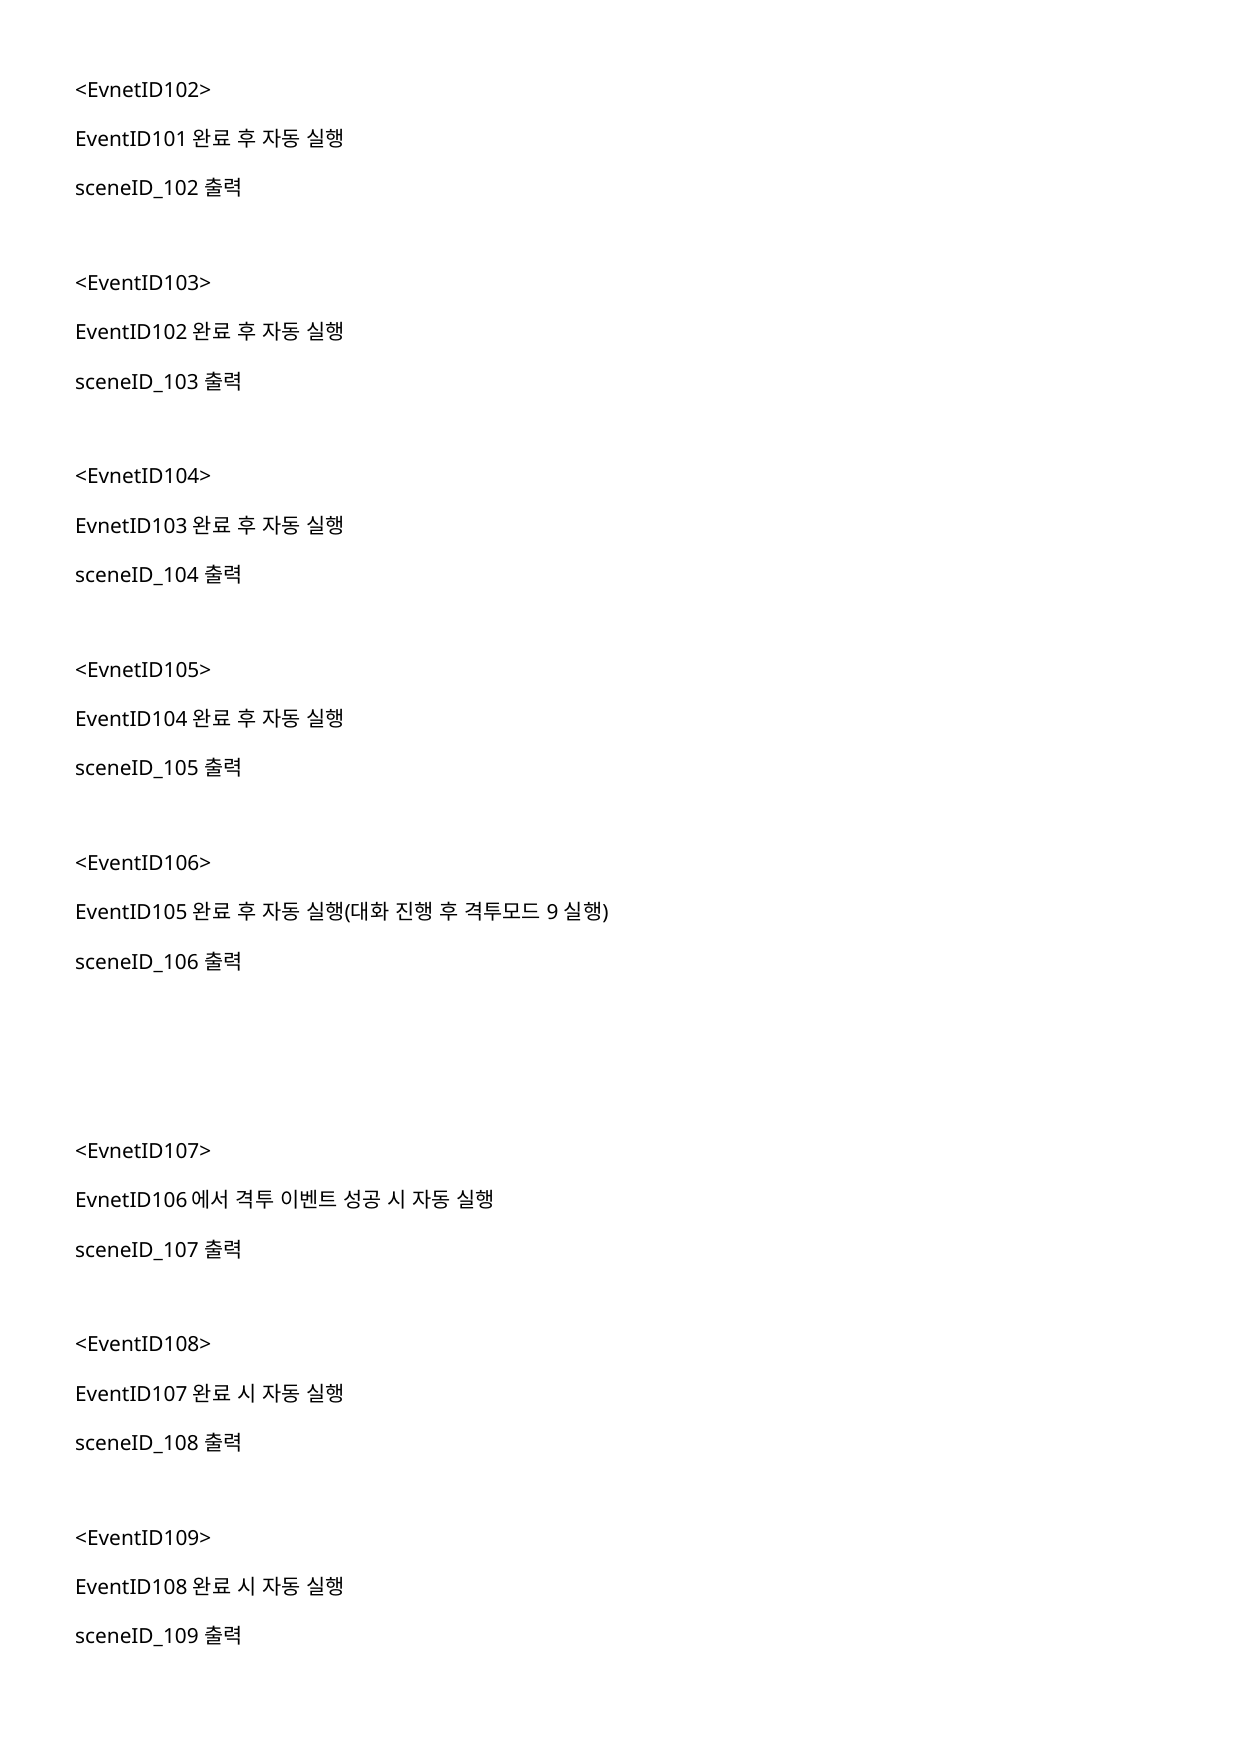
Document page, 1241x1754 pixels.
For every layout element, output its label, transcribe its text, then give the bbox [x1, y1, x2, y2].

text sceneID_103 출력 [75, 365, 1165, 395]
text sceneID_108 출력 [75, 1426, 1165, 1457]
text EventID104 완료 후 자동 실행 [75, 702, 1165, 733]
text <EvnetID107> [75, 1136, 1165, 1165]
text <EventID109> [75, 1523, 1165, 1551]
text <EventID103> [75, 268, 1165, 297]
text EventID107 완료 시 자동 실행 [75, 1377, 1165, 1407]
text <EventID108> [75, 1329, 1165, 1358]
text <EvnetID105> [75, 655, 1165, 683]
text EventID101 완료 후 자동 실행 [75, 122, 1165, 153]
text sceneID_102 출력 [75, 172, 1165, 202]
text <EventID106> [75, 848, 1165, 877]
text sceneID_107 출력 [75, 1233, 1165, 1263]
text sceneID_109 출력 [75, 1619, 1165, 1650]
text sceneID_104 출력 [75, 558, 1165, 589]
text EvnetID106에서 격투 이벤트 성공 시 자동 실행 [75, 1183, 1165, 1214]
text EventID102 완료 후 자동 실행 [75, 316, 1165, 346]
text <EvnetID102> [75, 75, 1165, 103]
text <EvnetID104> [75, 462, 1165, 490]
text sceneID_106 출력 [75, 945, 1165, 975]
text sceneID_105 출력 [75, 752, 1165, 782]
text EvnetID103 완료 후 자동 실행 [75, 509, 1165, 539]
text EventID105 완료 후 자동 실행(대화 진행 후 격투모드 9 실행) [75, 896, 1165, 926]
text EventID108 완료 시 자동 실행 [75, 1570, 1165, 1601]
